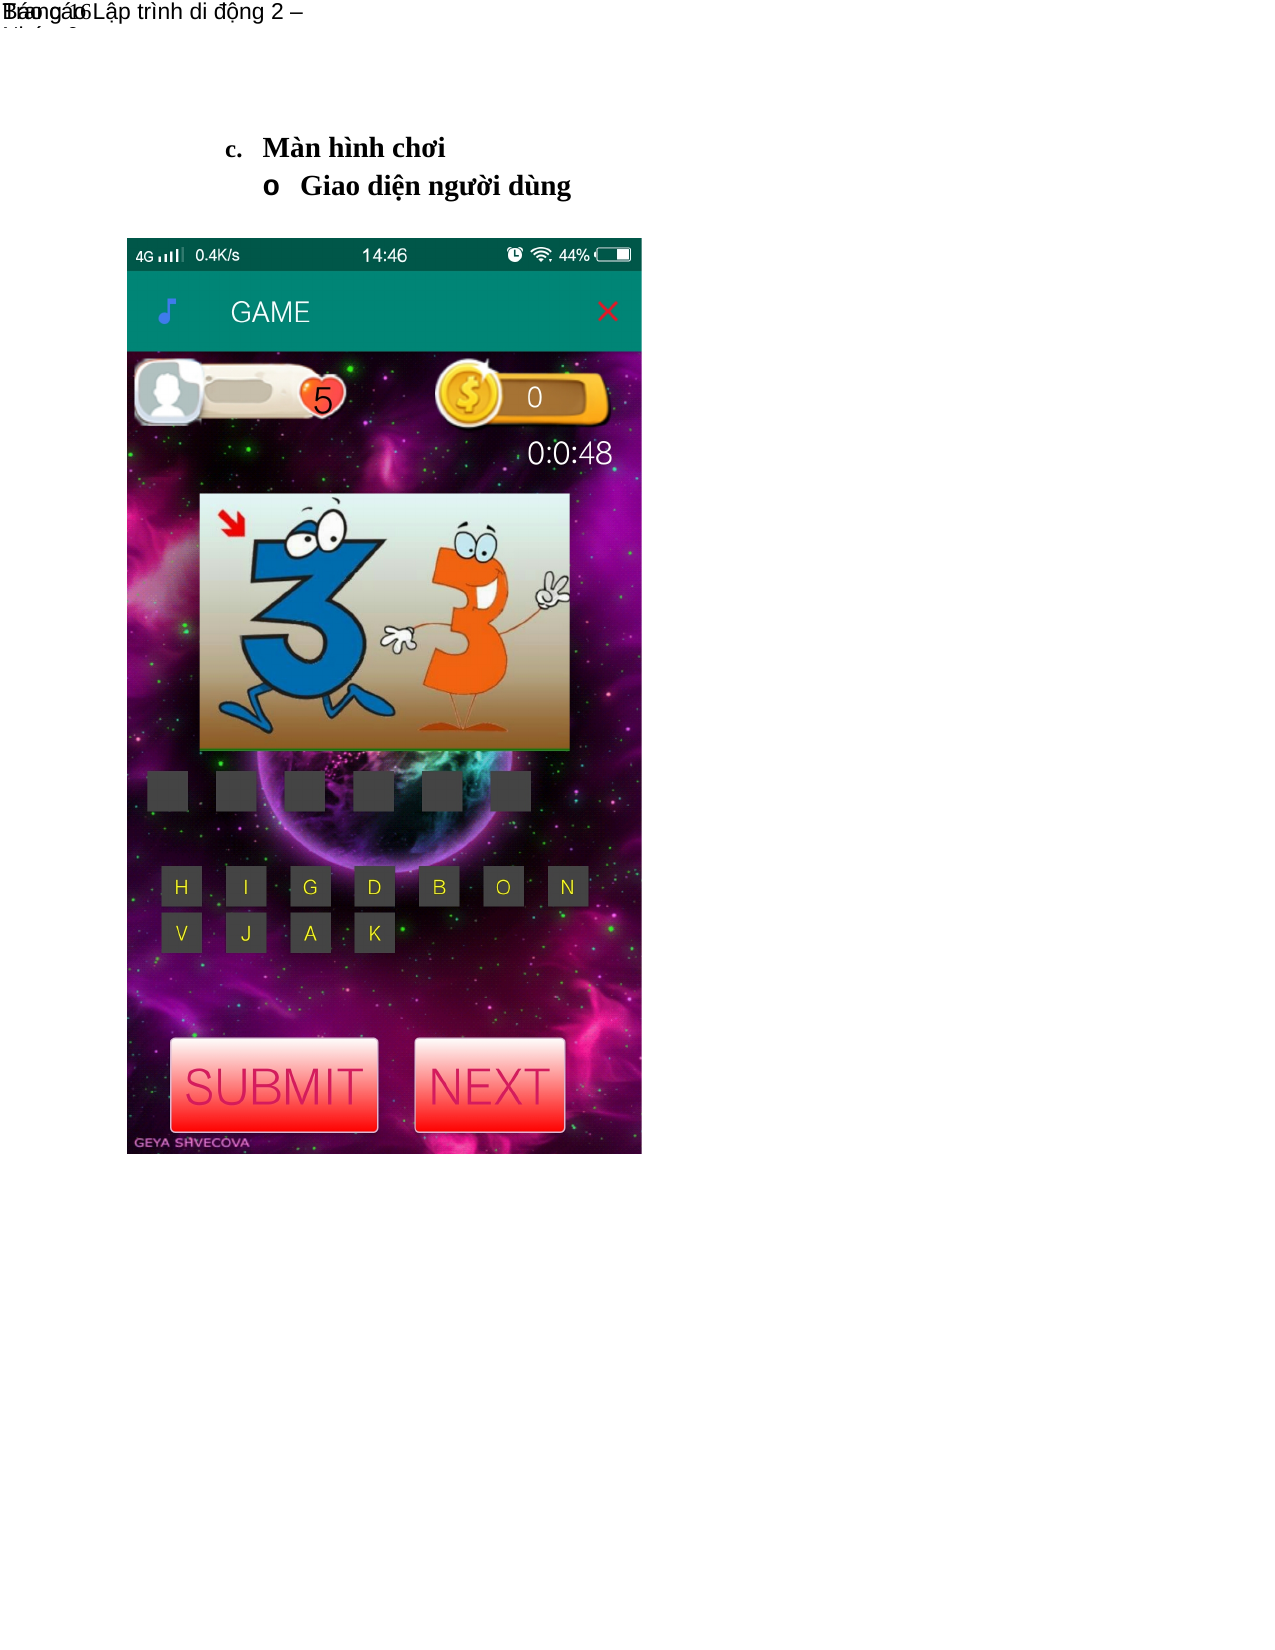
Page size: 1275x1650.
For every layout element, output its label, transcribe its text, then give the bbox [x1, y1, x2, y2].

picture [127, 238, 642, 1154]
list Giao diện người dùng [262, 168, 1187, 204]
subtitle Màn hình chơi [225, 130, 1187, 164]
